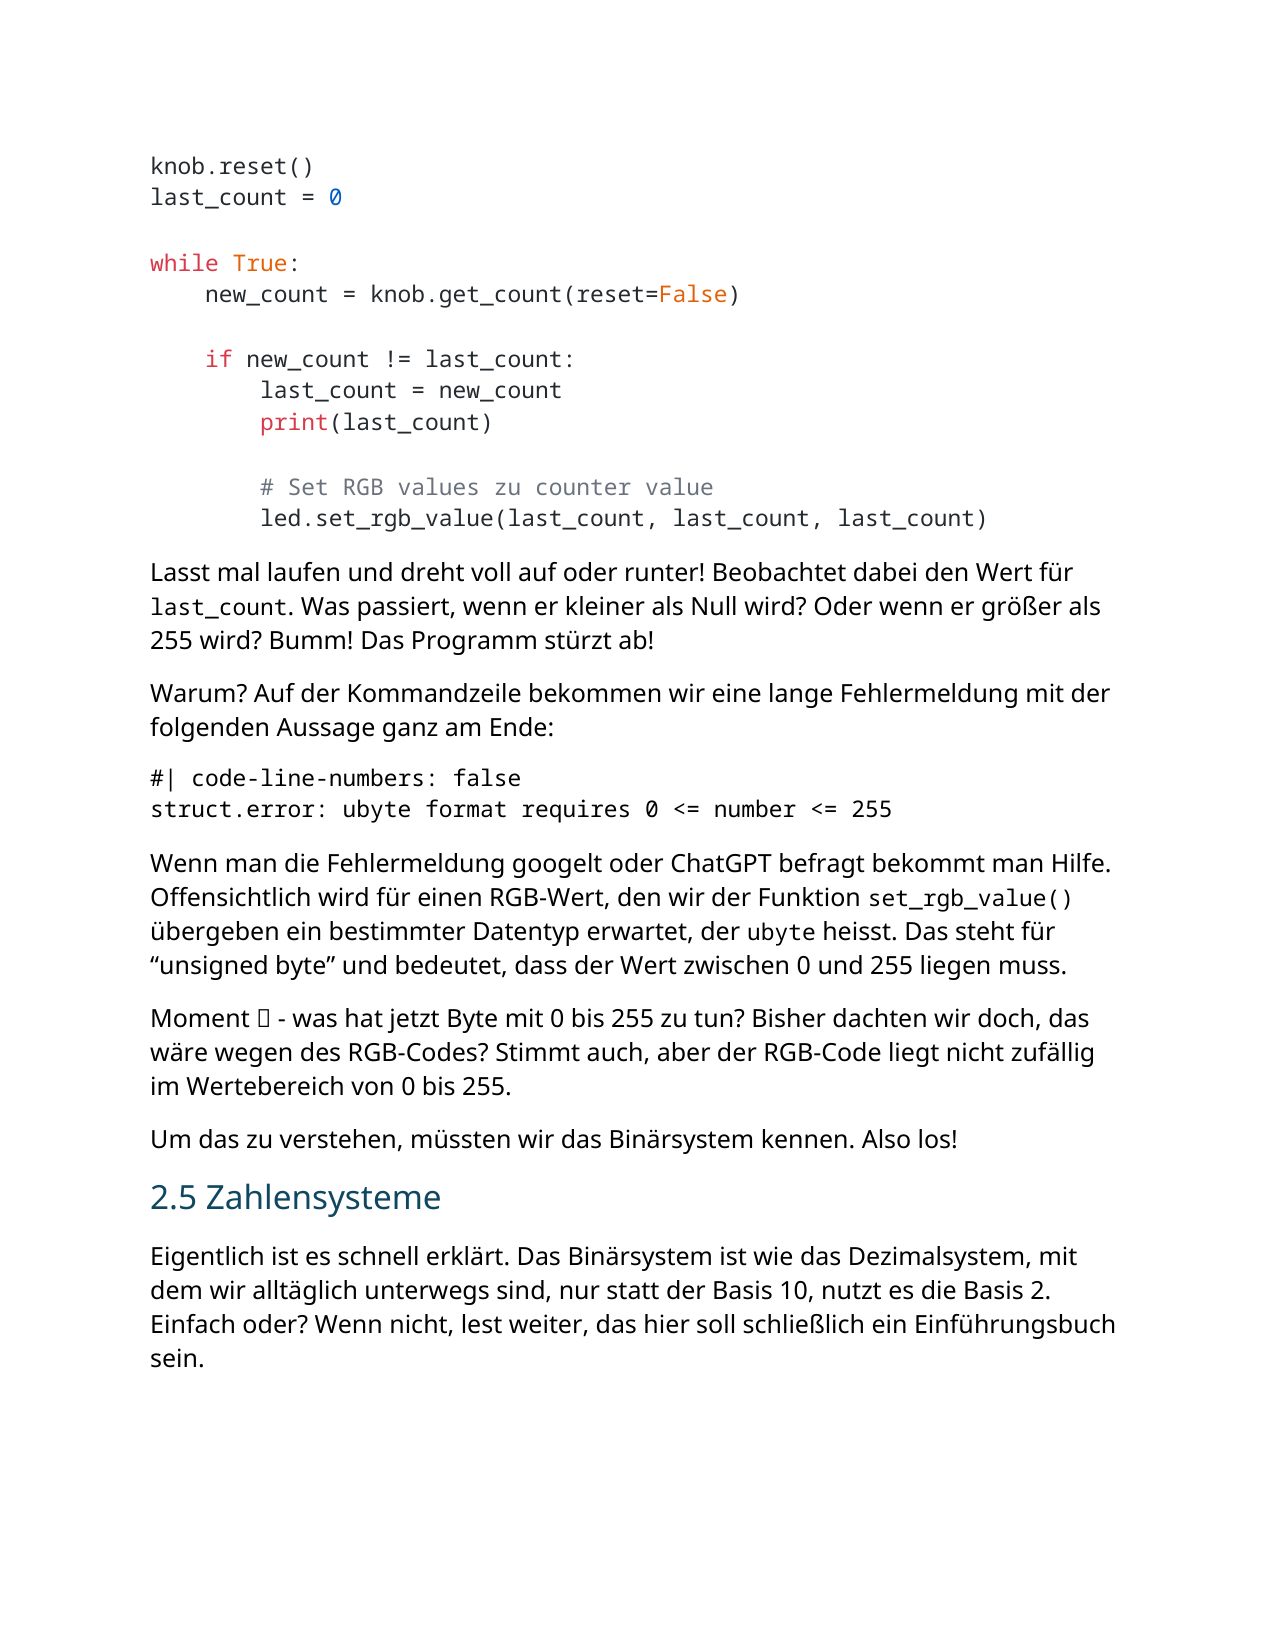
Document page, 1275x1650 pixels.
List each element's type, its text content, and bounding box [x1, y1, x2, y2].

text Warum? Auf der Kommandzeile bekommen wir eine lange Fehlermeldung mit der folgenden Aussage ganz am Ende: [150, 675, 1125, 743]
text #| code-line-numbers: false struct.error: ubyte format requires 0 <= number <= 255 [150, 762, 1125, 824]
text Wenn man die Fehlermeldung googelt oder ChatGPT befragt bekommt man Hilfe. Offensichtlich wird für einen RGB-Wert, den wir der Funktion set_rgb_value() übergeben ein bestimmter Datentyp erwartet, der ubyte heisst. Das steht für “unsigned byte” und bedeutet, dass der Wert zwischen 0 und 255 liegen muss. [150, 845, 1125, 982]
text Lasst mal laufen und dreht voll auf oder runter! Beobachtet dabei den Wert für last_count. Was passiert, wenn er kleiner als Null wird? Oder wenn er größer als 255 wird? Bumm! Das Programm stürzt ab! [150, 554, 1125, 656]
text Um das zu verstehen, müssten wir das Binärsystem kennen. Also los! [150, 1121, 1125, 1155]
text knob.reset() last_count = 0 while True: new_count = knob.get_count(reset=False) if new_count != last_count: last_count = new_count print(last_count) # Set RGB values zu counter value led.set_rgb_value(last_count, last_count, last_count) [150, 150, 1125, 533]
subtitle 2.5 Zahlensysteme [150, 1174, 1125, 1219]
text Eigentlich ist es schnell erklärt. Das Binärsystem ist wie das Dezimalsystem, mit dem wir alltäglich unterwegs sind, nur statt der Basis 10, nutzt es die Basis 2. Einfach oder? Wenn nicht, lest weiter, das hier soll schließlich ein Einführungsbuch sein. [150, 1238, 1125, 1374]
text Moment 🧐 - was hat jetzt Byte mit 0 bis 255 zu tun? Bisher dachten wir doch, das wäre wegen des RGB-Codes? Stimmt auch, aber der RGB-Code liegt nicht zufällig im Wertebereich von 0 bis 255. [150, 1000, 1125, 1103]
